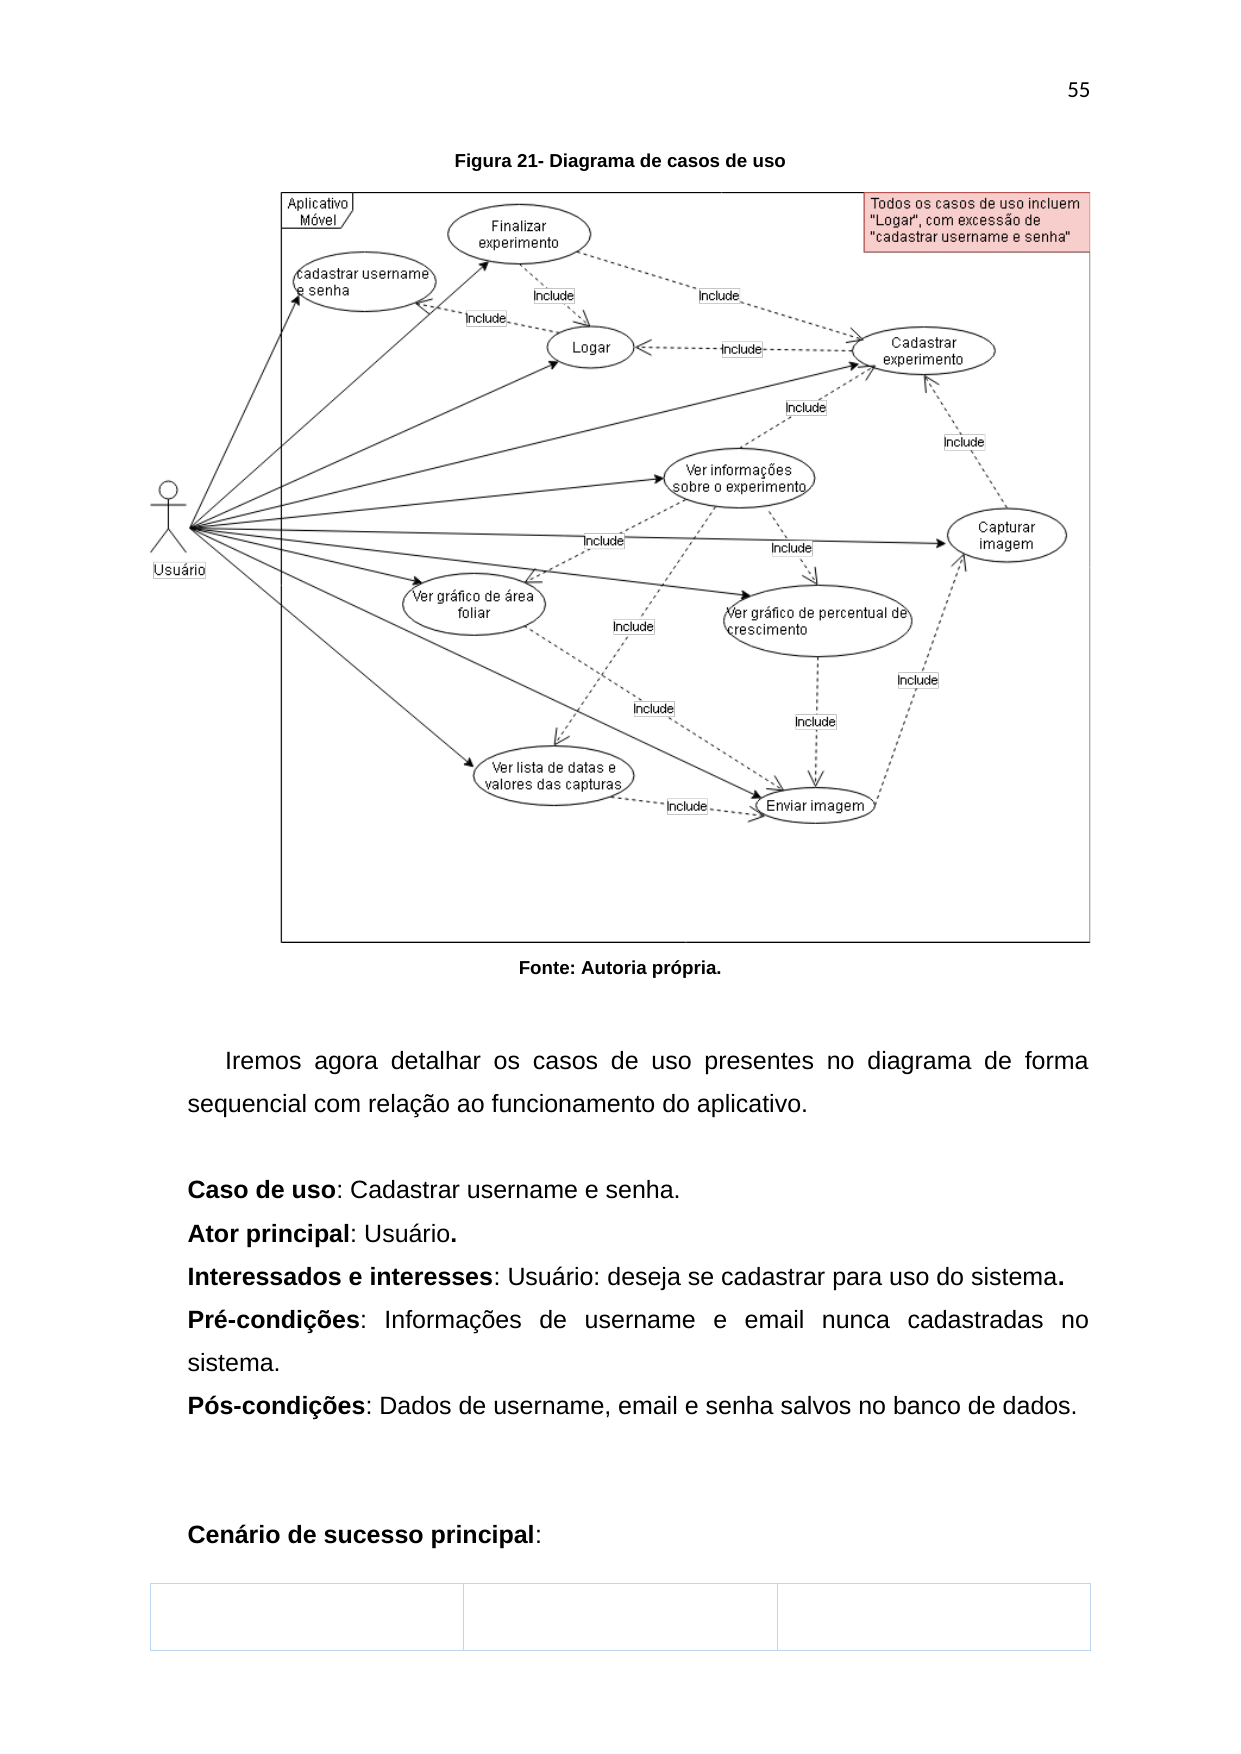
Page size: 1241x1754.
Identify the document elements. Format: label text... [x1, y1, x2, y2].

text Interessados e interesses: Usuário: deseja se cadastrar para uso do sistema. [150, 1262, 1090, 1290]
picture [150, 192, 1091, 943]
text Cenário de sucesso principal: [150, 1520, 1090, 1549]
text Caso de uso: Cadastrar username e senha. [150, 1175, 1090, 1204]
text Pós-condições: Dados de username, email e senha salvos no banco de dados. [150, 1391, 1090, 1420]
text Pré-condições: Informações de username e email nunca cadastradas no sistema. [150, 1305, 1090, 1377]
text Iremos agora detalhar os casos de uso presentes no diagrama de forma sequencial com relação ao funcionamento do aplicativo. [150, 1046, 1090, 1118]
text Figura 21- Diagrama de casos de uso [150, 150, 1090, 172]
text Fonte: Autoria própria. [150, 957, 1090, 978]
text Ator principal: Usuário. [150, 1218, 1090, 1247]
